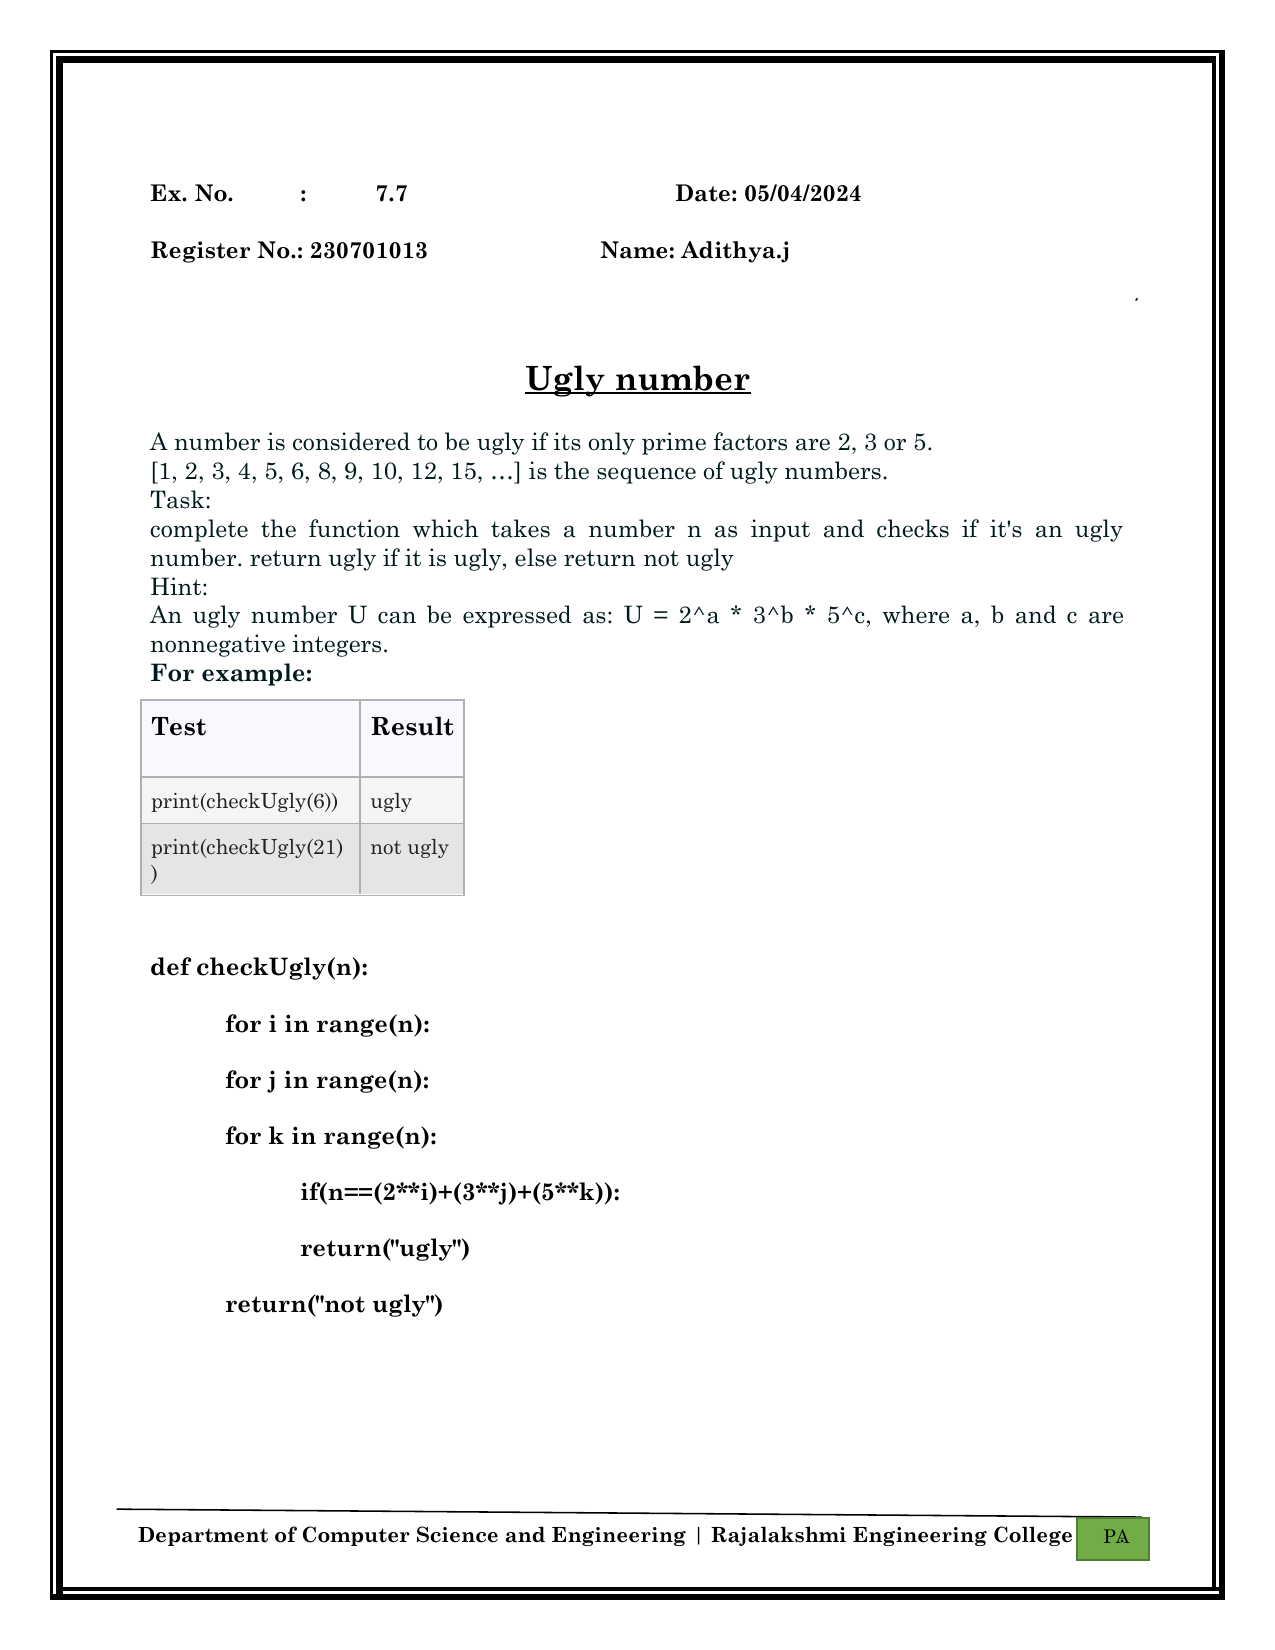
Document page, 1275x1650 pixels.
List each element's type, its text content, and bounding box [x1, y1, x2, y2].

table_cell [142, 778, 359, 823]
text for i in range(n): [150, 1008, 1125, 1037]
text return("ugly") [150, 1233, 1125, 1262]
text for j in range(n): [150, 1064, 1125, 1093]
text Ex. No. : 7.7 Date: 05/04/2024 [150, 179, 1125, 207]
text [1, 2, 3, 4, 5, 6, 8, 9, 10, 12, 15, …] is the sequence of ugly numbers. [150, 456, 1125, 485]
text return("not ugly") [150, 1289, 1125, 1318]
text Task: [150, 485, 1125, 514]
text Ugly number [150, 357, 1125, 397]
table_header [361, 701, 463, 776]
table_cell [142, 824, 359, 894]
text if(n==(2**i)+(3**j)+(5**k)): [150, 1177, 1125, 1206]
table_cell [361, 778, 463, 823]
text A number is considered to be ugly if its only prime factors are 2, 3 or 5. [150, 427, 1125, 456]
text def checkUgly(n): [150, 952, 1125, 981]
text Hint: [150, 571, 1125, 600]
text complete the function which takes a number n as input and checks if it's an ugly number. return ugly if it is ugly, else return not ugly [150, 514, 1125, 571]
text for k in range(n): [150, 1121, 1125, 1149]
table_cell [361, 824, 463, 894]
text For example: [150, 658, 1125, 687]
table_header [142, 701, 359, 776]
text Register No.: 230701013 Name: Adithya.j [150, 236, 1125, 263]
text An ugly number U can be expressed as: U = 2^a * 3^b * 5^c, where a, b and c are nonnegative integers. [150, 600, 1125, 658]
